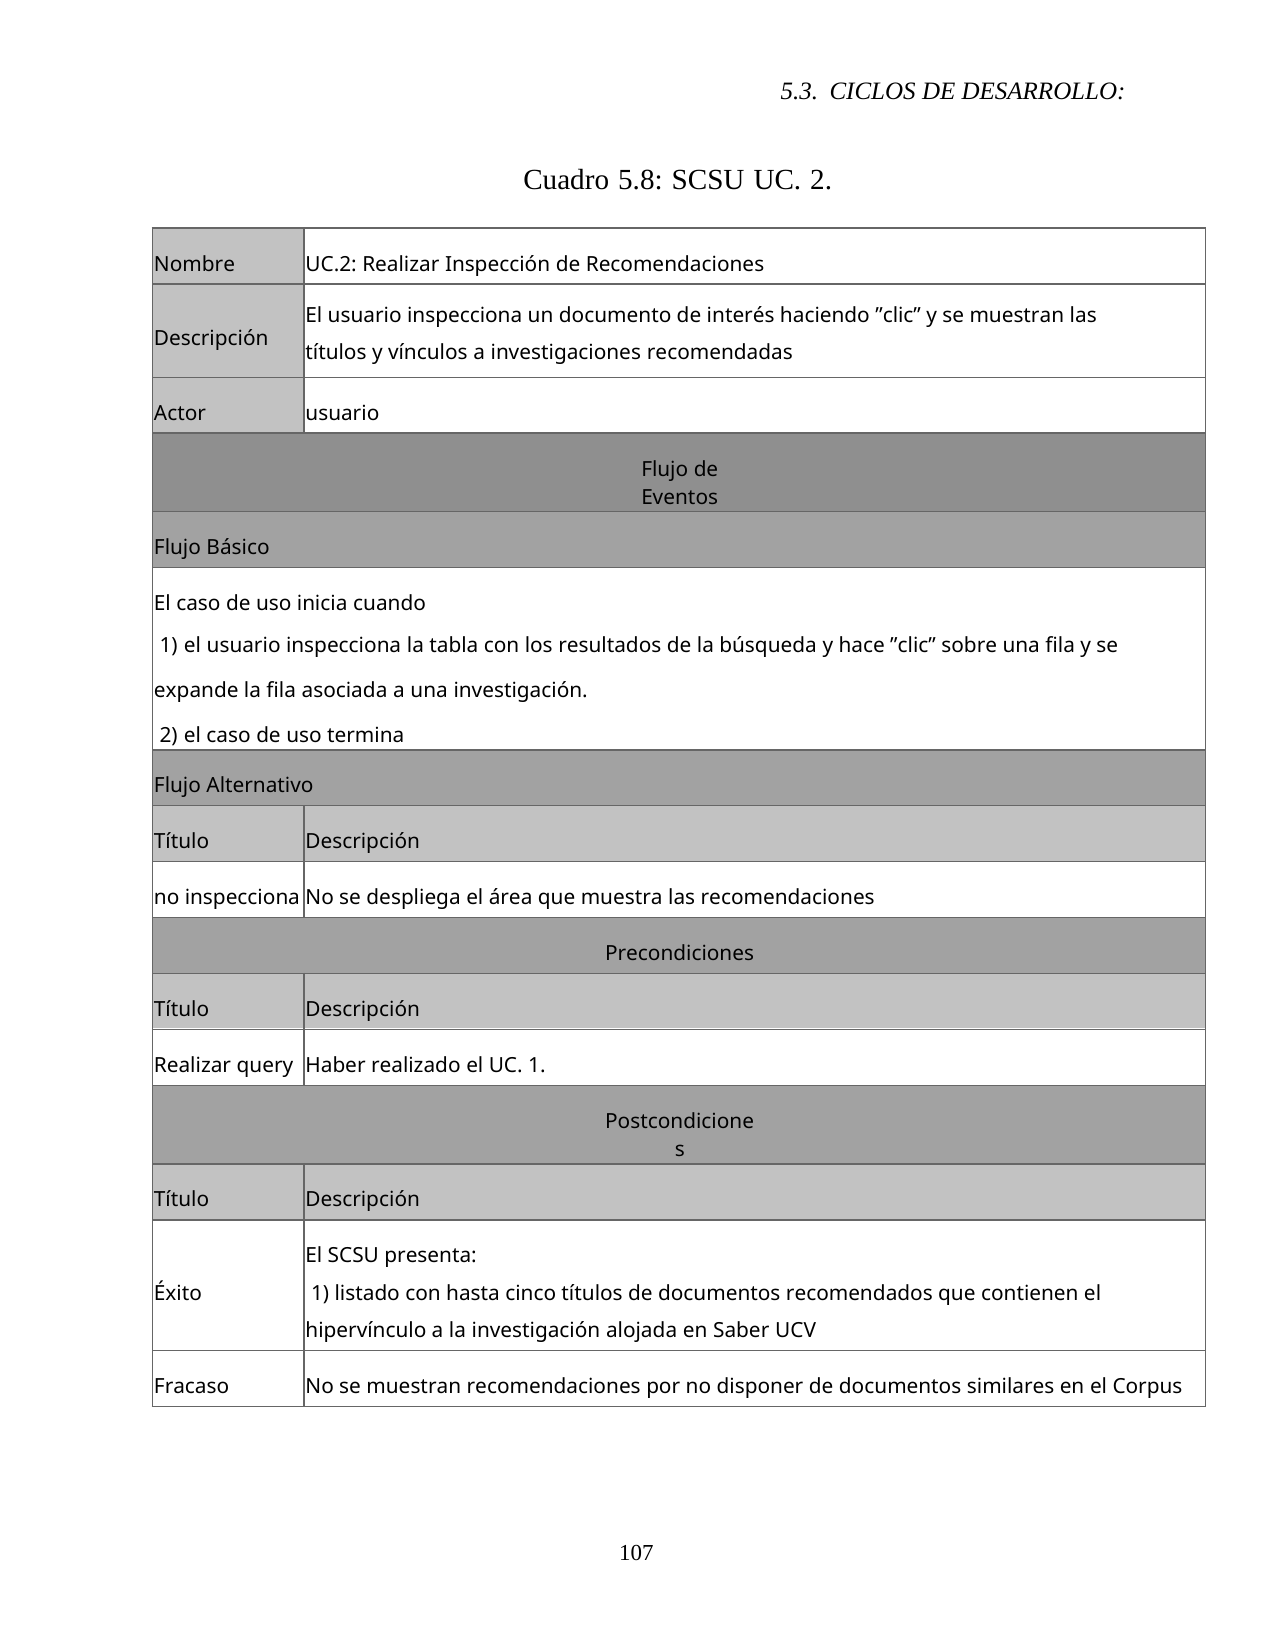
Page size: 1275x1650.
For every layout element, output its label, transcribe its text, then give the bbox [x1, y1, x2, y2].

text Cuadro 5.8: SCSU UC. 2. [335, 162, 1020, 196]
table_cell Realizar query [153, 1030, 303, 1084]
table_cell Éxito [153, 1221, 303, 1349]
table_header Nombre [153, 229, 303, 283]
table_cell Descripción [305, 1165, 1205, 1219]
table_cell Precondiciones [153, 918, 1205, 973]
table_cell Postcondiciones [153, 1086, 1205, 1163]
text 5.3. CICLOS DE DESARROLLO: [780, 76, 1275, 105]
table_cell No se despliega el área que muestra las recomendaciones [305, 862, 1205, 917]
table_cell Fracaso [153, 1351, 303, 1406]
table_cell Flujo de Eventos [153, 434, 1205, 511]
table_header UC.2: Realizar Inspección de Recomendaciones [305, 229, 1205, 283]
table_cell El caso de uso inicia cuando el usuario inspecciona la tabla con los resultados de la búsqueda y hace ”clic” sobre una ﬁla y se expande la ﬁla asociada a una investigación. el caso de uso termina [153, 568, 1205, 749]
table_cell El usuario inspecciona un documento de interés haciendo ”clic” y se muestran las títulos y vínculos a investigaciones recomendadas [305, 285, 1205, 376]
table_cell Título [153, 1165, 303, 1219]
table_cell usuario [305, 378, 1205, 432]
table_cell Actor [153, 378, 303, 432]
table_cell Título [153, 974, 303, 1028]
table_cell Flujo Alternativo [153, 751, 1205, 805]
table_cell Descripción [153, 285, 303, 376]
table_cell Título [153, 806, 303, 861]
table_cell Haber realizado el UC. 1. [305, 1030, 1205, 1084]
table_cell No se muestran recomendaciones por no disponer de documentos similares en el Corpus [305, 1351, 1205, 1406]
table_cell Flujo Básico [153, 512, 1205, 567]
table_cell Descripción [305, 806, 1205, 861]
table_cell Descripción [305, 974, 1205, 1028]
table_cell no inspecciona [153, 862, 303, 917]
table_cell El SCSU presenta: 1) listado con hasta cinco títulos de documentos recomendados que contienen el hipervínculo a la investigación alojada en Saber UCV [305, 1221, 1205, 1349]
